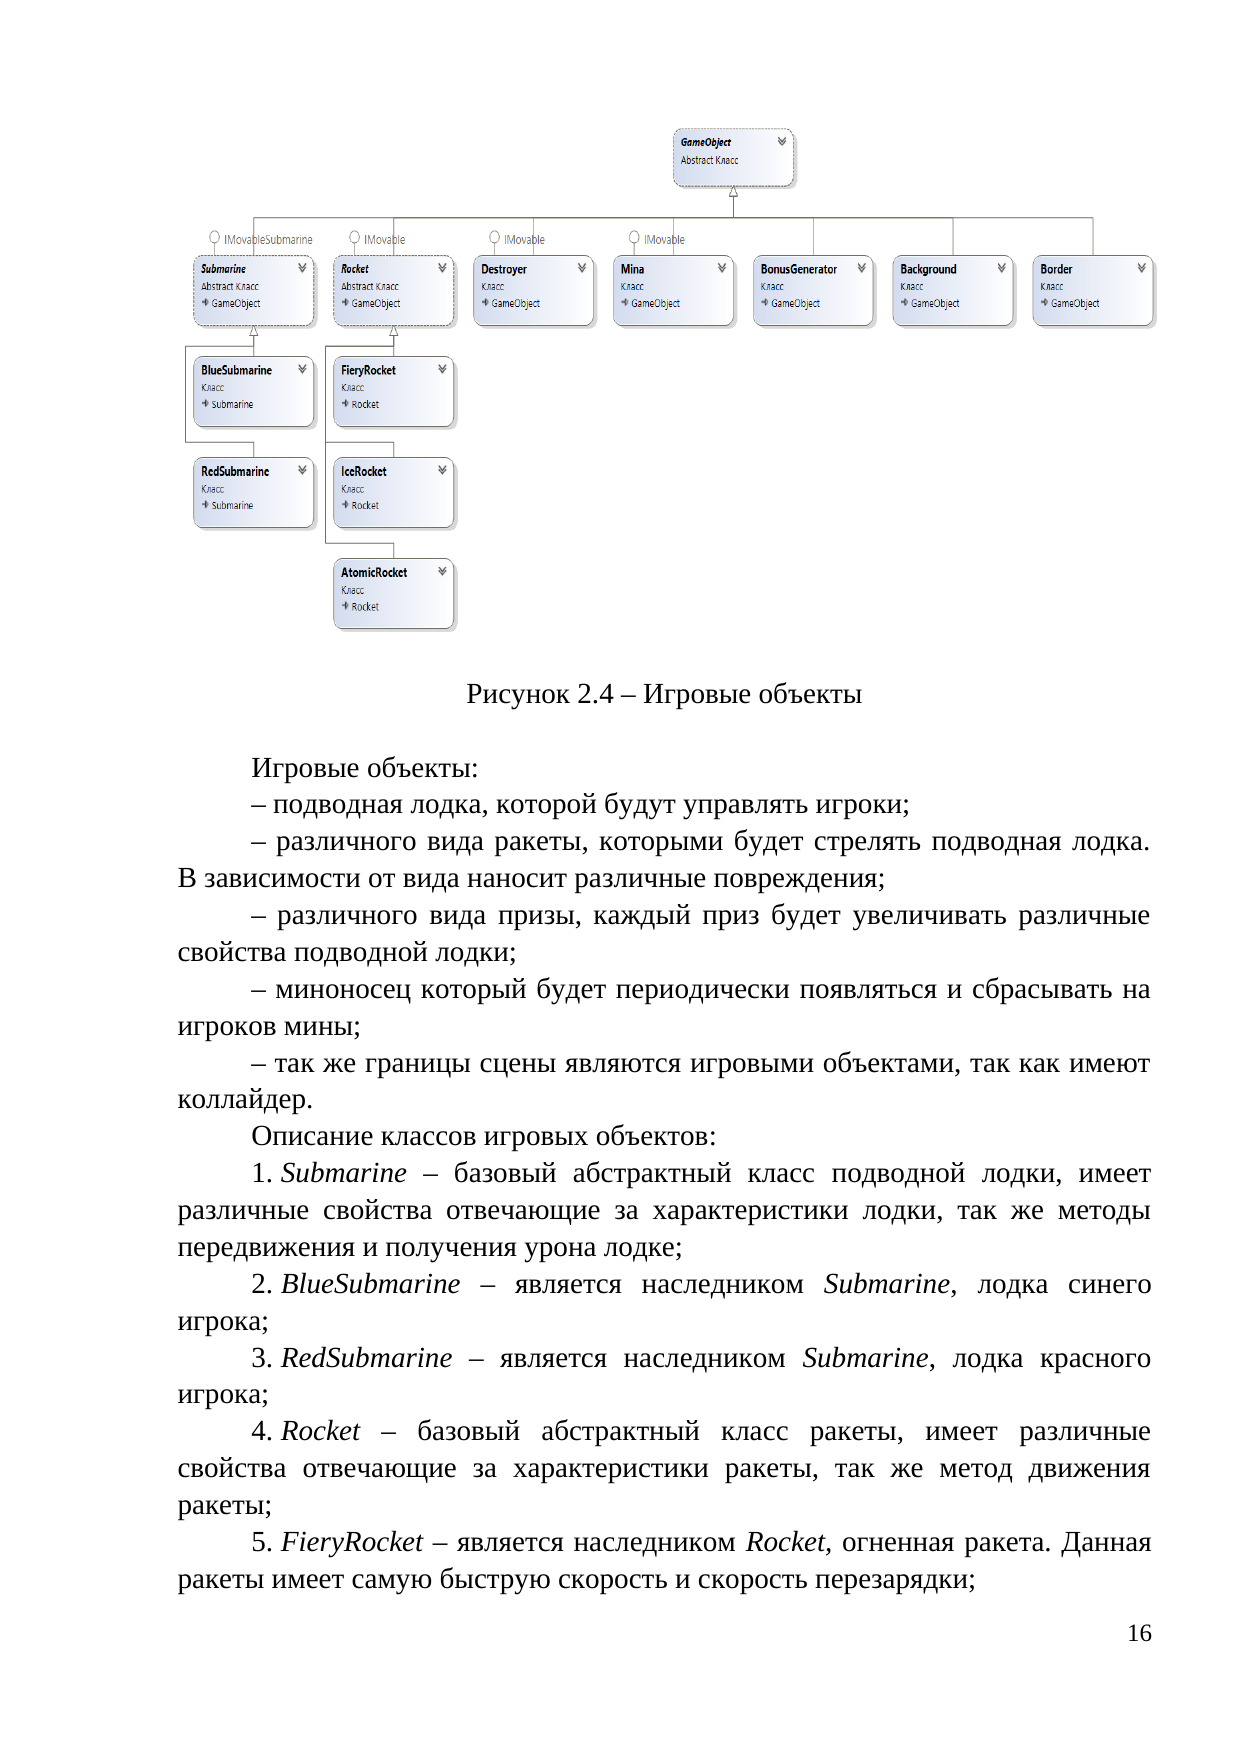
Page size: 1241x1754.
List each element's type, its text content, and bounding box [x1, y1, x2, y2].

text Игровые объекты: [177, 750, 1152, 783]
text – подводная лодка, которой будут управлять игроки; [177, 787, 1152, 820]
text – так же границы сцены являются игровыми объектами, так как имеют коллайдер. [177, 1045, 1152, 1115]
text – различного вида призы, каждый приз будет увеличивать различные свойства подводной лодки; [177, 897, 1152, 968]
text Описание классов игровых объектов: [177, 1118, 1152, 1152]
list Rocket – базовый абстрактный класс ракеты, имеет различные свойства отвечающие за характеристики ракеты, так же метод движения ракеты; [177, 1413, 1152, 1521]
text – различного вида ракеты, которыми будет стрелять подводная лодка. В зависимости от вида наносит различные повреждения; [177, 823, 1152, 894]
text – миноносец который будет периодически появляться и сбрасывать на игроков мины; [177, 971, 1152, 1041]
list FieryRocket – является наследником Rocket, огненная ракета. Данная ракеты имеет самую быструю скорость и скорость перезарядки; [177, 1524, 1152, 1594]
picture [177, 118, 1160, 637]
list BlueSubmarine – является наследником Submarine, лодка синего игрока; [177, 1266, 1152, 1336]
list Рисунок 2.4 – Игровые объекты [177, 676, 1152, 709]
list Submarine – базовый абстрактный класс подводной лодки, имеет различные свойства отвечающие за характеристики лодки, так же методы передвижения и получения урона лодке; [177, 1155, 1152, 1263]
list RedSubmarine – является наследником Submarine, лодка красного игрока; [177, 1340, 1152, 1410]
